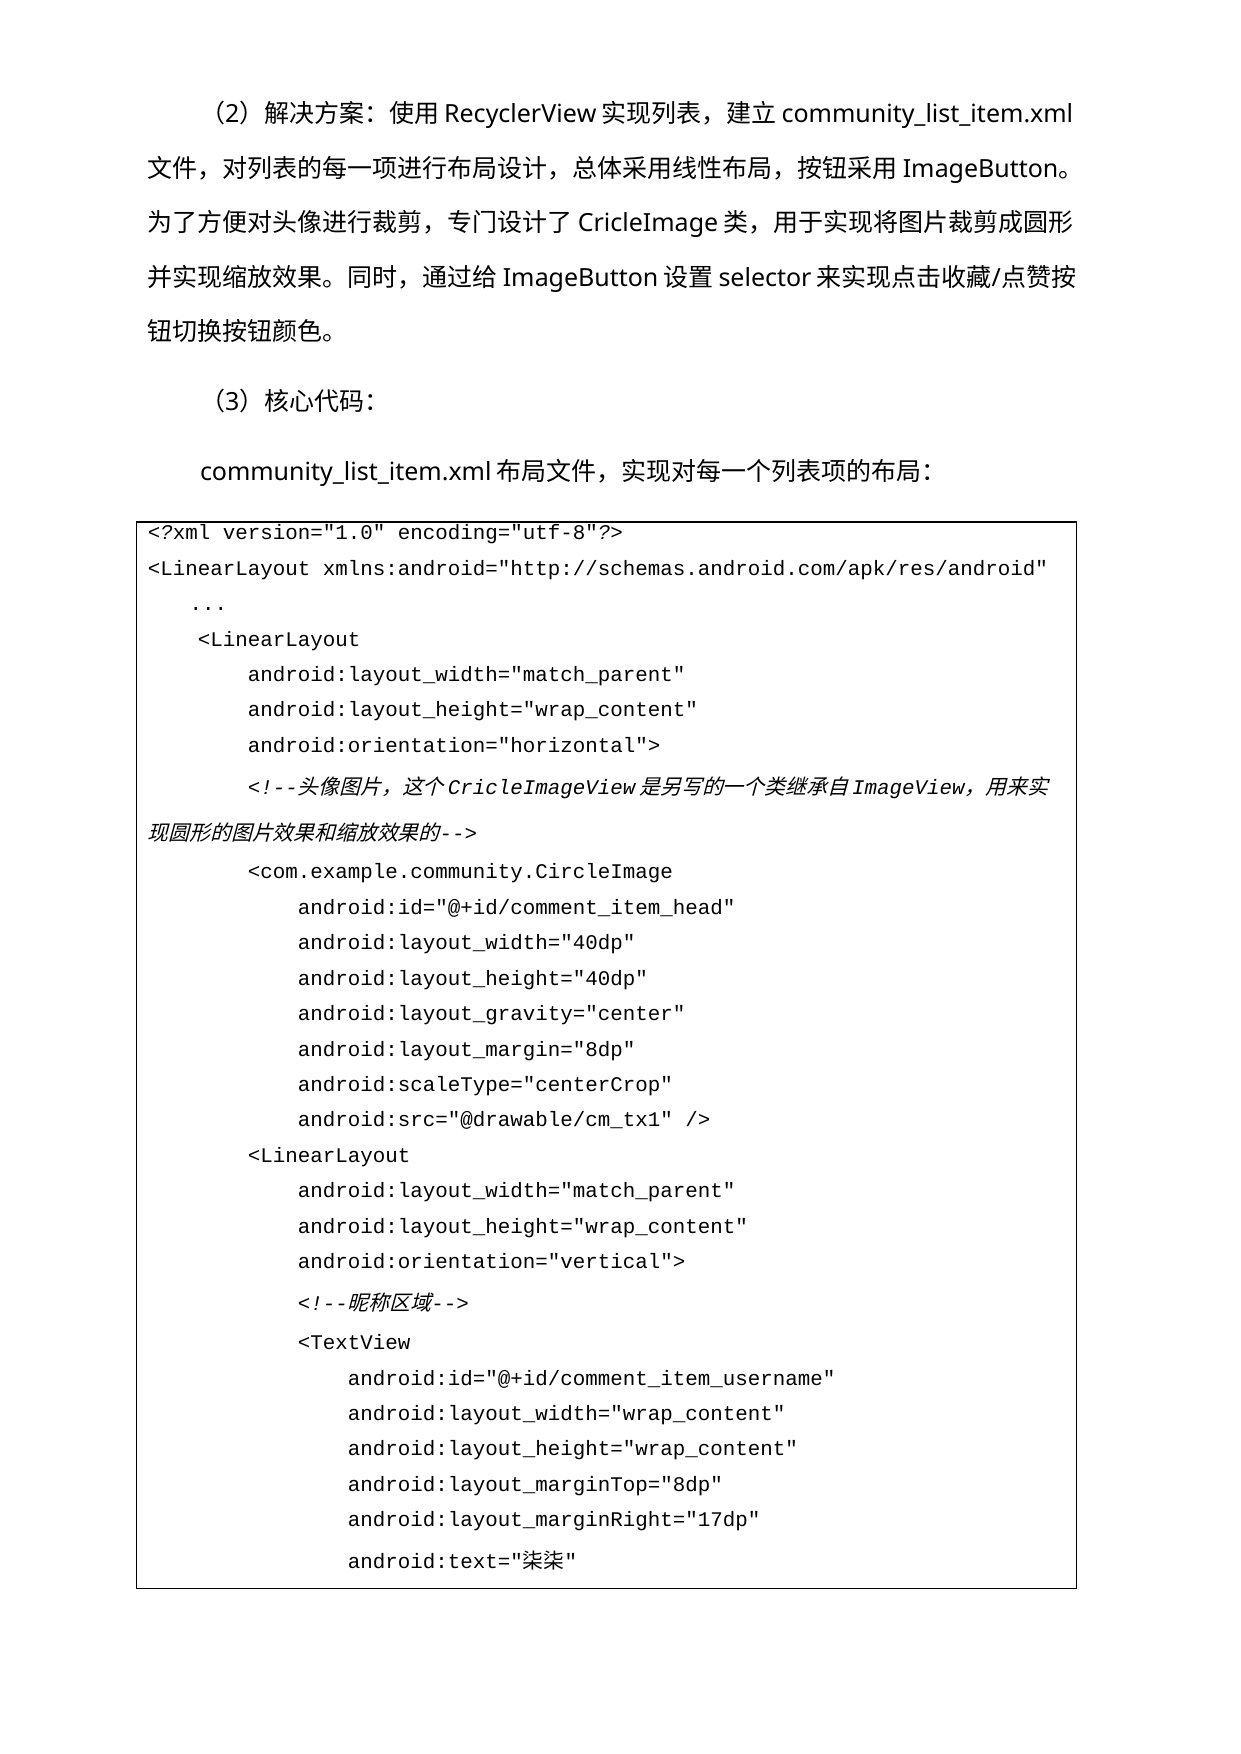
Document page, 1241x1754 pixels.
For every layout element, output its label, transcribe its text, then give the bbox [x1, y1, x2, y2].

list （3）核心代码： [148, 381, 1085, 418]
list （2）解决方案：使用RecyclerView实现列表，建立community_list_item.xml文件，对列表的每一项进行布局设计，总体采用线性布局，按钮采用ImageButton。为了方便对头像进行裁剪，专门设计了CricleImage类，用于实现将图片裁剪成圆形并实现缩放效果。同时，通过给ImageButton设置selector来实现点击收藏/点赞按钮切换按钮颜色。 [148, 94, 1085, 348]
list community_list_item.xml布局文件，实现对每一个列表项的布局： [148, 451, 1085, 488]
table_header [137, 523, 1076, 1587]
